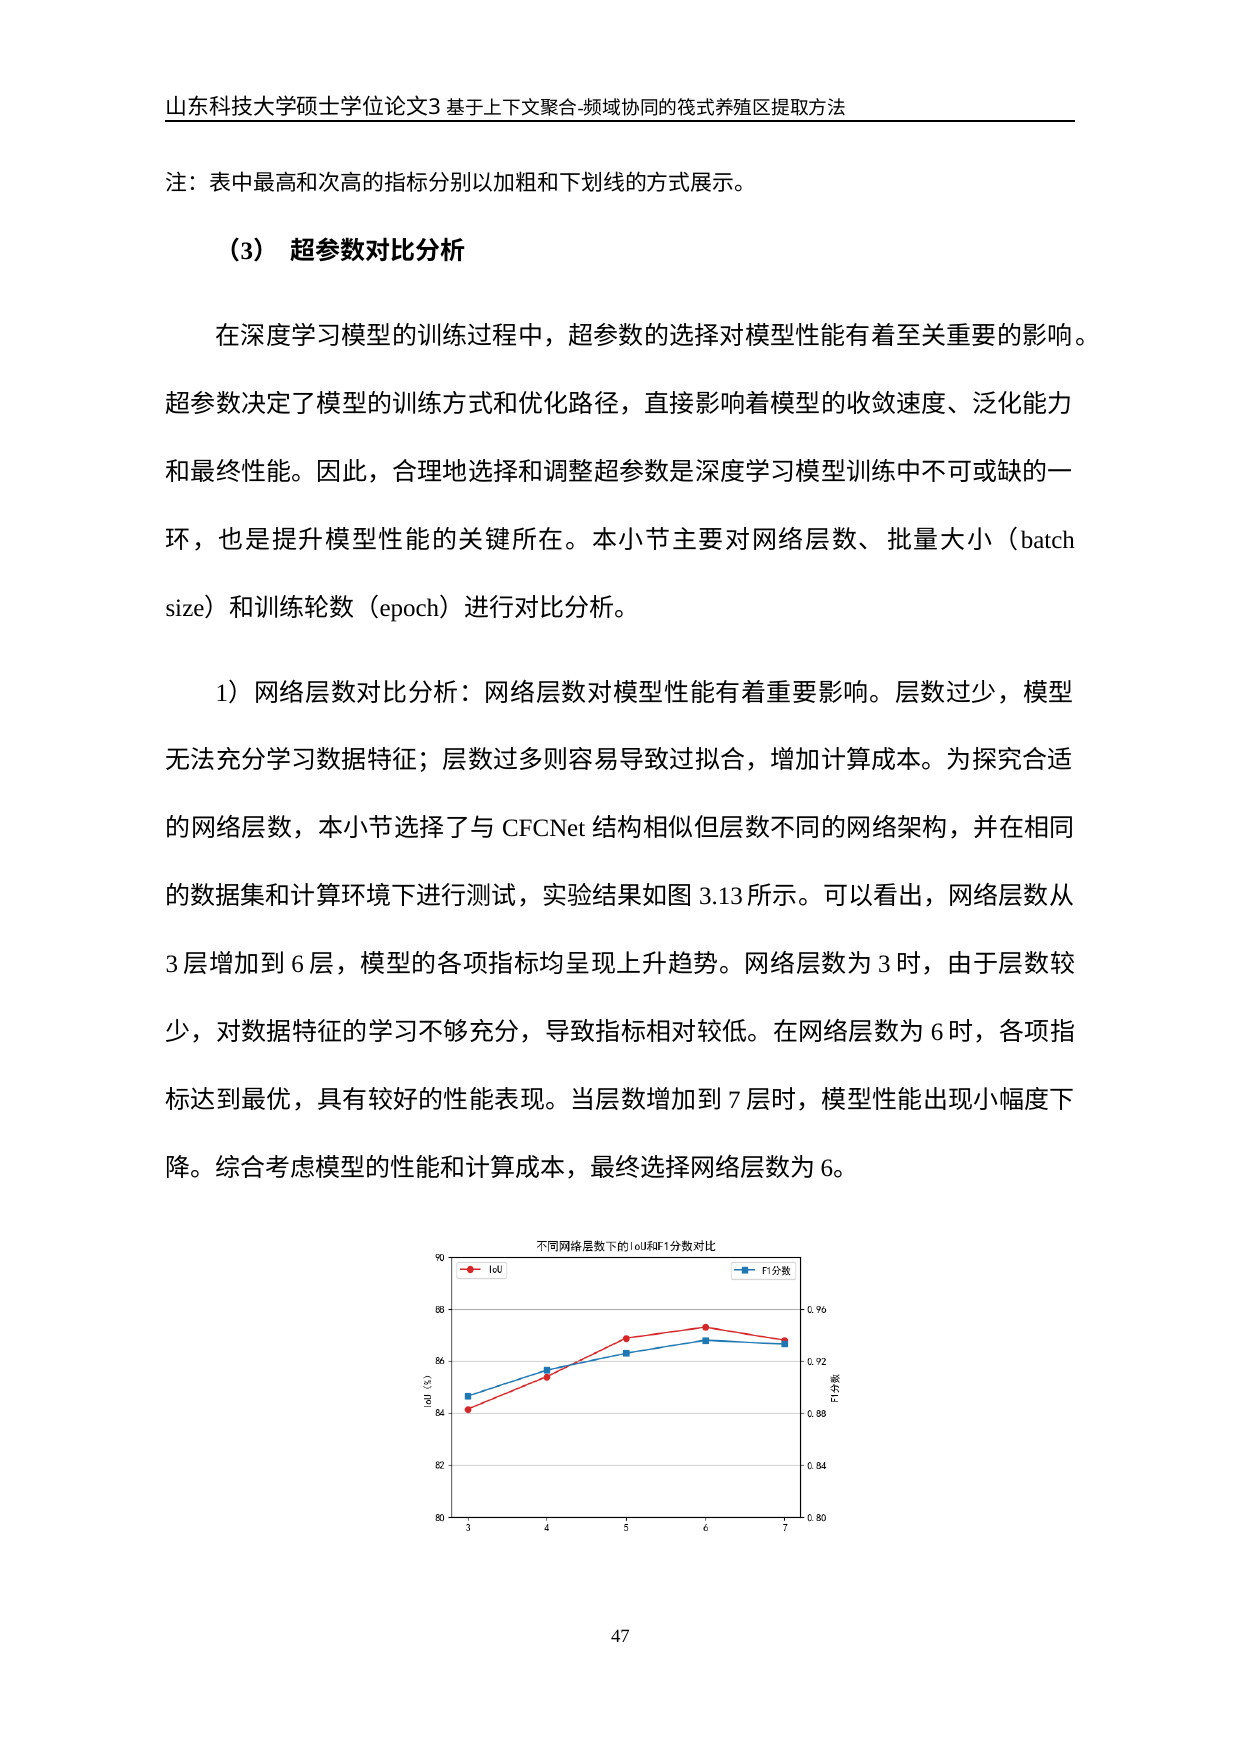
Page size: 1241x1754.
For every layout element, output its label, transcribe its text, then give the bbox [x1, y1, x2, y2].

text 1）网络层数对比分析：网络层数对模型性能有着重要影响。层数过少，模型无法充分学习数据特征；层数过多则容易导致过拟合，增加计算成本。为探究合适的网络层数，本小节选择了与 CFCNet 结构相似但层数不同的网络架构，并在相同的数据集和计算环境下进行测试，实验结果如图3.13所示。可以看出，网络层数从3层增加到6层，模型的各项指标均呈现上升趋势。网络层数为3时，由于层数较少，对数据特征的学习不够充分，导致指标相对较低。在网络层数为6时，各项指标达到最优，具有较好的性能表现。当层数增加到7层时，模型性能出现小幅度下降。综合考虑模型的性能和计算成本，最终选择网络层数为6。 [165, 656, 1075, 1199]
text 在深度学习模型的训练过程中，超参数的选择对模型性能有着至关重要的影响。超参数决定了模型的训练方式和优化路径，直接影响着模型的收敛速度、泛化能力和最终性能。因此，合理地选择和调整超参数是深度学习模型训练中不可或缺的一环，也是提升模型性能的关键所在。本小节主要对网络层数、批量大小（batch size）和训练轮数（epoch）进行对比分析。 [165, 300, 1075, 639]
text 注：表中最高和次高的指标分别以加粗和下划线的方式展示。 [165, 164, 1075, 198]
picture [396, 1216, 845, 1554]
list 超参数对比分析 [215, 215, 1075, 283]
